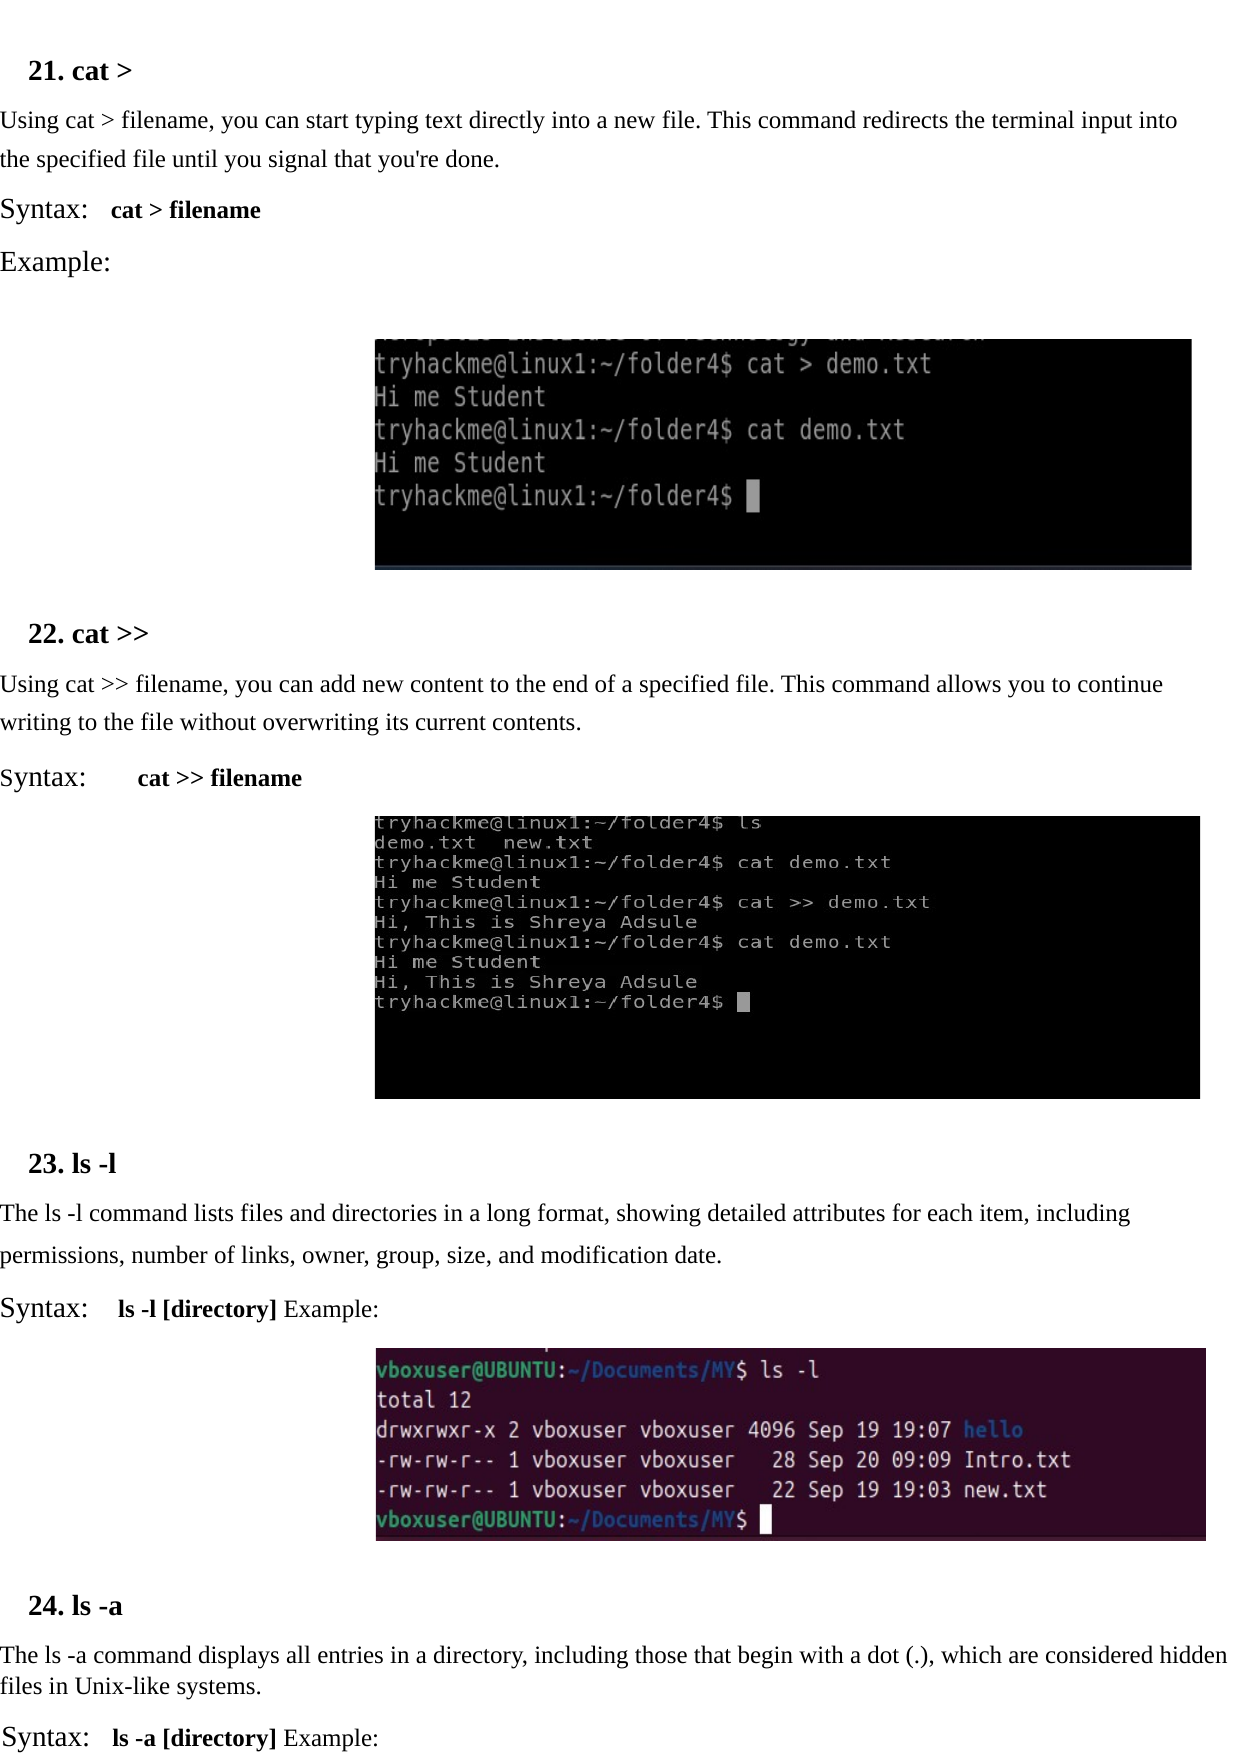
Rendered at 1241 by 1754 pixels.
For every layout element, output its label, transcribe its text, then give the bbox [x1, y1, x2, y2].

text Syntax: cat > filename [0, 191, 1207, 224]
subtitle 21. cat > [28, 53, 894, 87]
text The ls -a command displays all entries in a directory, including those that begin with a dot (.), which are considered hidden files in Unix-like systems. [0, 1640, 1229, 1700]
picture [374, 339, 1192, 570]
subtitle 22. cat >> [28, 617, 894, 650]
picture [374, 816, 1201, 1099]
text The ls -l command lists files and directories in a long format, showing detailed attributes for each item, including permissions, number of links, owner, group, size, and modification date. [0, 1198, 1229, 1268]
subtitle 24. ls -a [28, 1588, 894, 1621]
picture [375, 1348, 1206, 1541]
text Syntax: ls -l [directory] Example: [0, 1291, 1229, 1324]
text Syntax: cat >> filename [0, 759, 1229, 792]
text Example: [0, 244, 1229, 278]
text Using cat > filename, you can start typing text directly into a new file. This command redirects the terminal input into the specified file until you signal that you're done. [0, 105, 1207, 173]
text Syntax: ls -a [directory] Example: [1, 1719, 636, 1752]
text Using cat >> filename, you can add new content to the end of a specified file. This command allows you to continue writing to the file without overwriting its current contents. [0, 669, 1229, 736]
subtitle 23. ls -l [28, 1146, 894, 1180]
